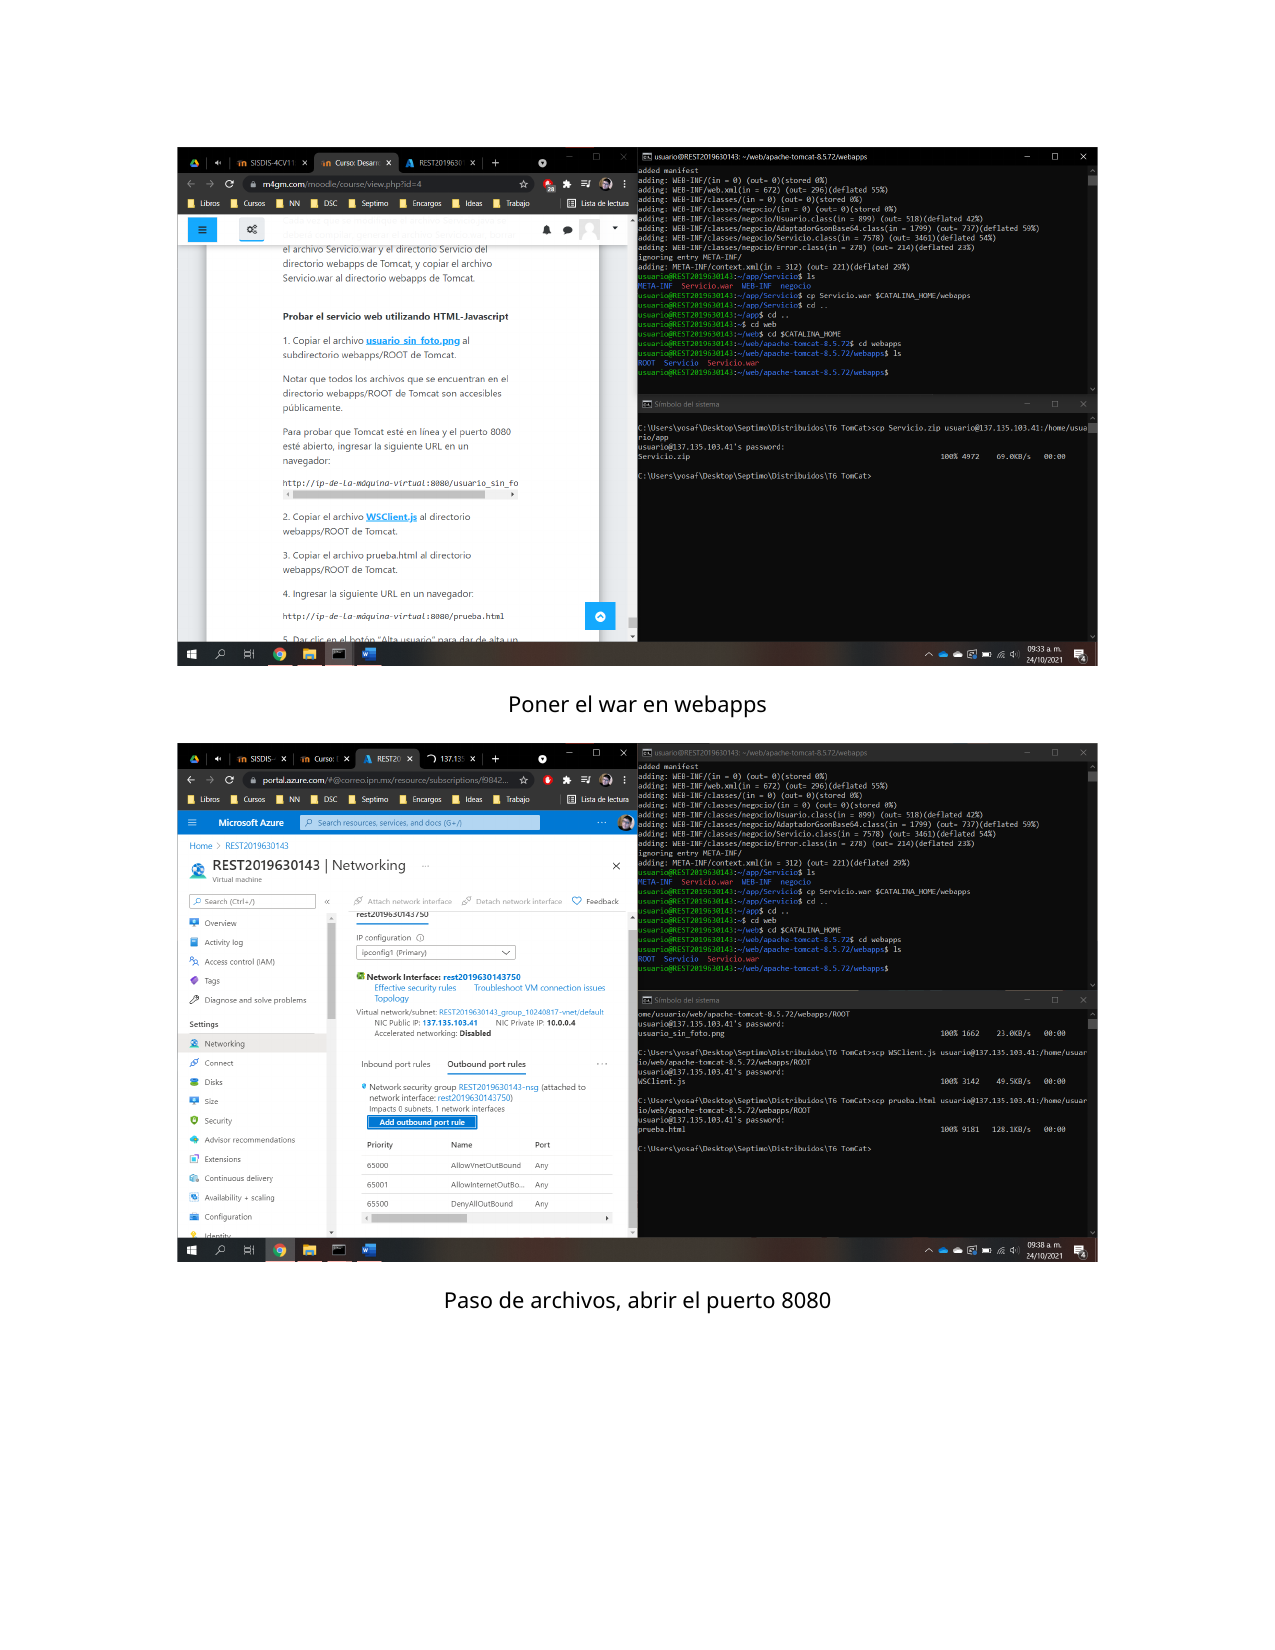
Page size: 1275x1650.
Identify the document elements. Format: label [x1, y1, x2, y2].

picture [177, 743, 1098, 1262]
picture [177, 147, 1098, 666]
